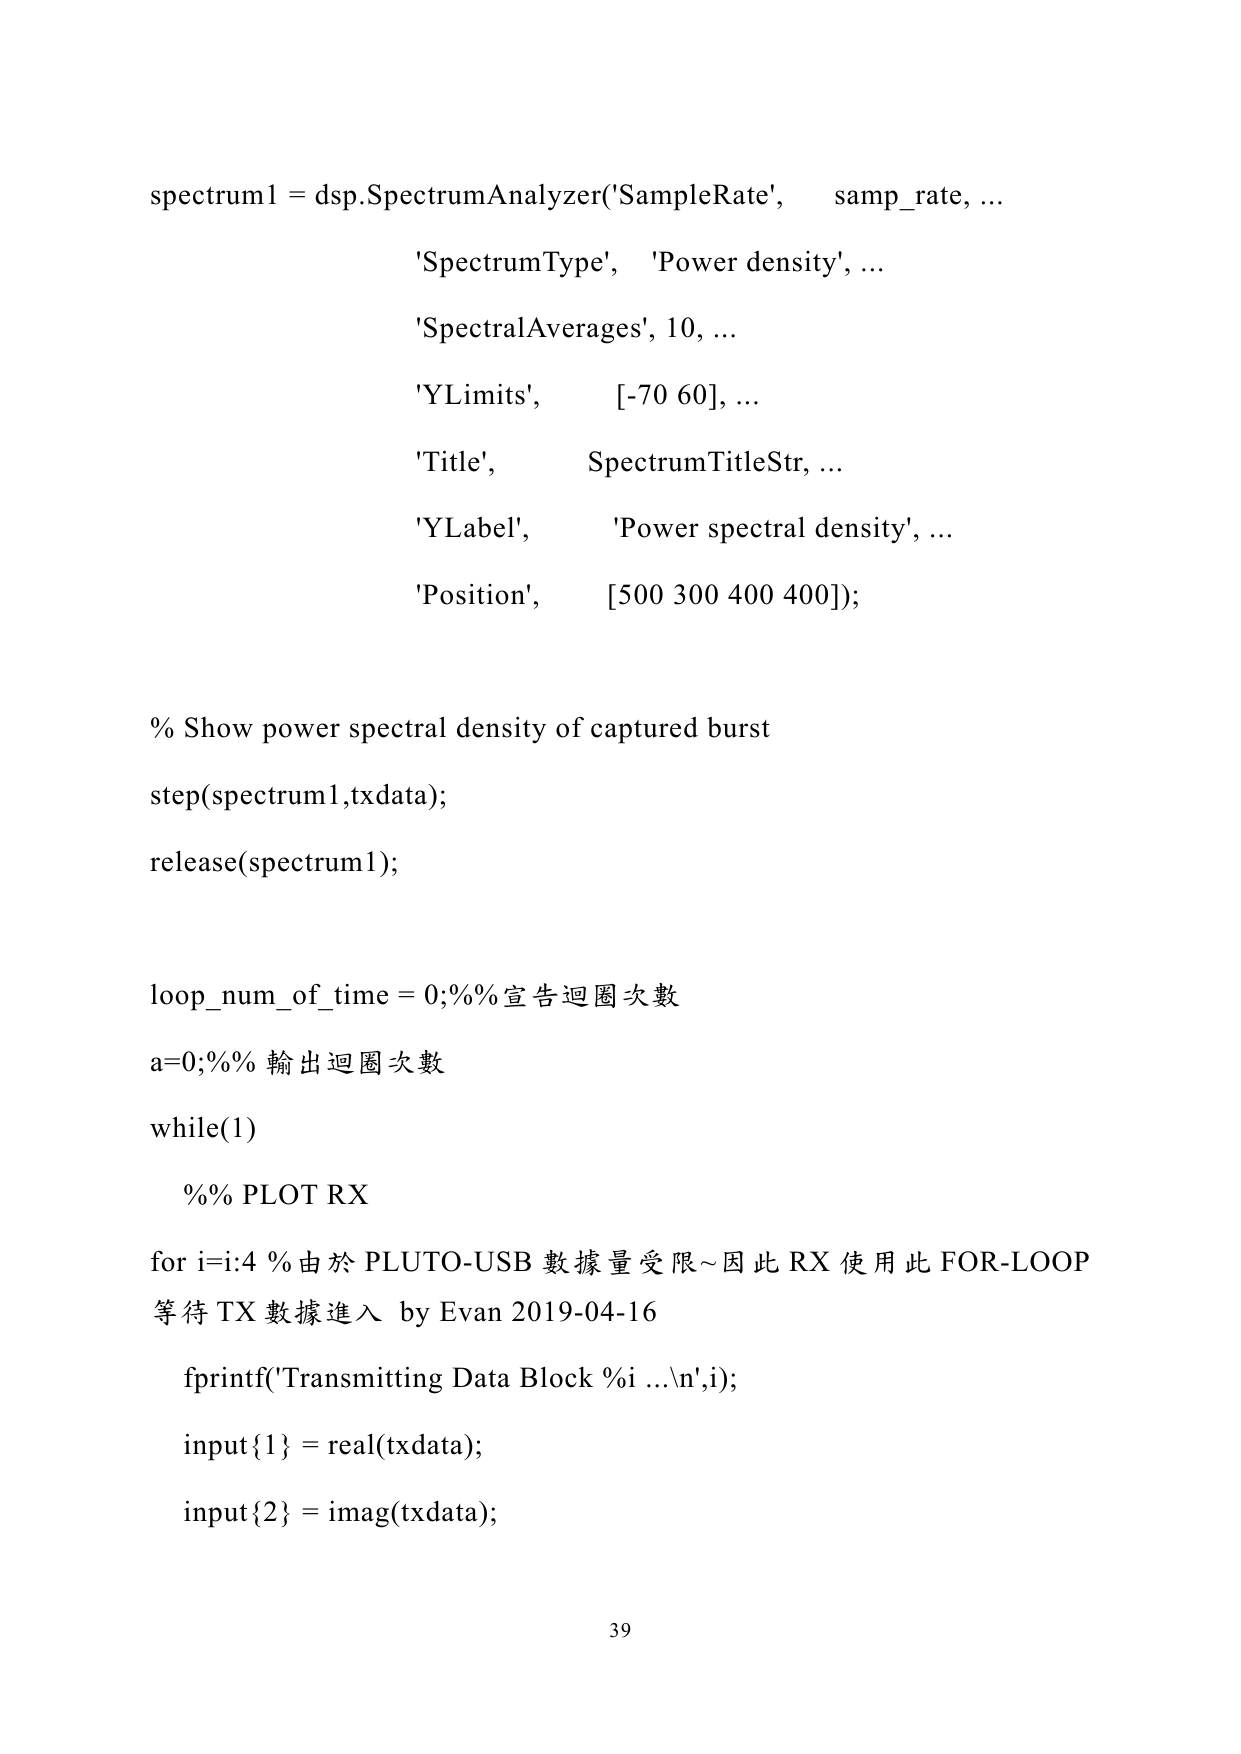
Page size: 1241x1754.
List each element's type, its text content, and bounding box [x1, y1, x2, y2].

text 'YLabel', 'Power spectral density', ... [150, 494, 1090, 544]
text for i=i:4 %由於PLUTO-USB數據量受限~因此RX使用此FOR-LOOP等待TX數據進入 by Evan 2019-04-16 [150, 1227, 1090, 1327]
text spectrum1 = dsp.SpectrumAnalyzer('SampleRate', samp_rate, ... [150, 161, 1090, 211]
text 'SpectrumType', 'Power density', ... [150, 227, 1090, 277]
text a=0;%% 輸出迴圈次數 [150, 1027, 1090, 1077]
text while(1) [150, 1094, 1090, 1144]
text 'YLimits', [-70 60], ... [150, 361, 1090, 411]
text fprintf('Transmitting Data Block %i ...\n',i); [150, 1344, 1090, 1394]
text input{2} = imag(txdata); [150, 1477, 1090, 1527]
text input{1} = real(txdata); [150, 1411, 1090, 1461]
text 'Position', [500 300 400 400]); [150, 561, 1090, 611]
text % Show power spectral density of captured burst [150, 694, 1090, 744]
text loop_num_of_time = 0;%%宣告迴圈次數 [150, 961, 1090, 1011]
text release(spectrum1); [150, 827, 1090, 877]
text 'SpectralAverages', 10, ... [150, 294, 1090, 344]
text step(spectrum1,txdata); [150, 761, 1090, 811]
text 'Title', SpectrumTitleStr, ... [150, 427, 1090, 477]
text %% PLOT RX [150, 1161, 1090, 1211]
